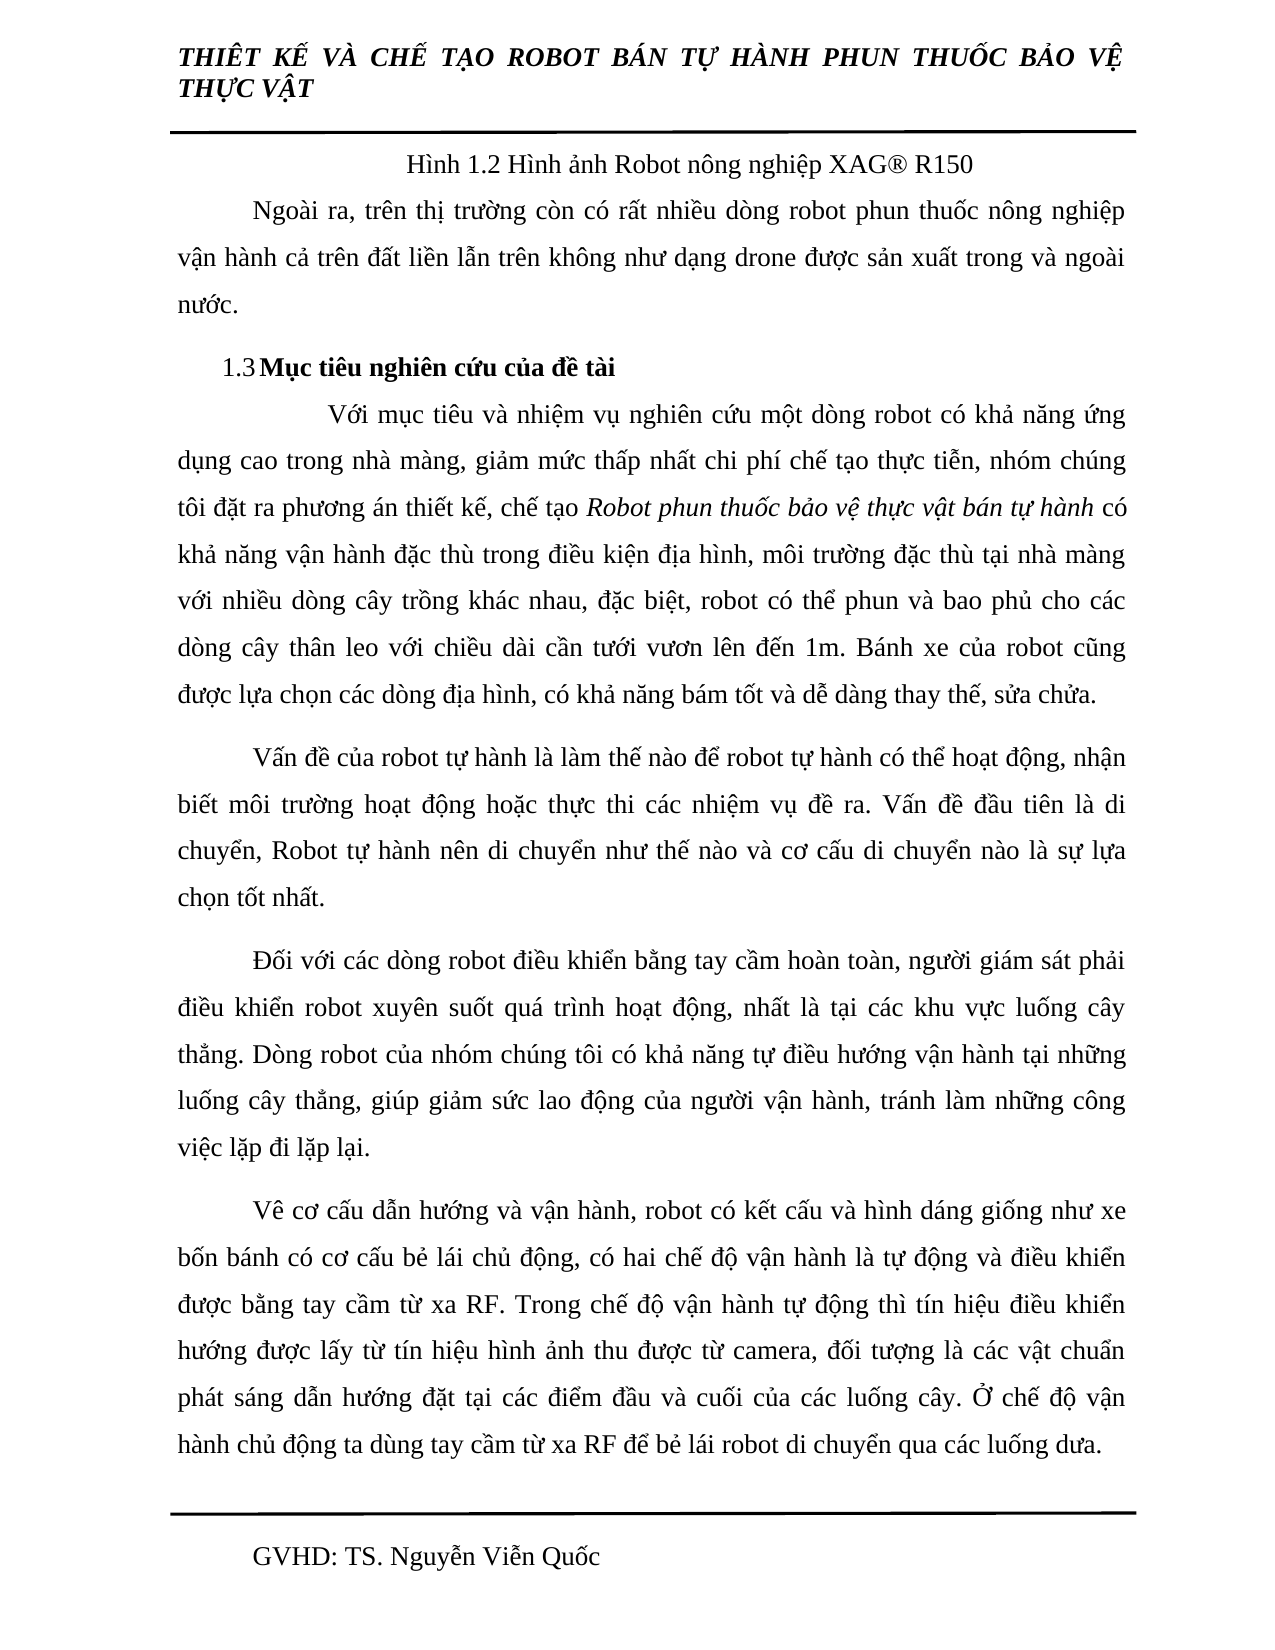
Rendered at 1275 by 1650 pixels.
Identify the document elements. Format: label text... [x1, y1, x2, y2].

text Vê cơ cấu dẫn hướng và vận hành, robot có kết cấu và hình dáng giống như xe bốn bánh có cơ cấu bẻ lái chủ động, có hai chế độ vận hành là tự động và điều khiển được bằng tay cầm từ xa RF. Trong chế độ vận hành tự động thì tín hiệu điều khiển hướng được lấy từ tín hiệu hình ảnh thu được từ camera, đối tượng là các vật chuẩn phát sáng dẫn hướng đặt tại các điểm đầu và cuối của các luống cây. Ở chế độ vận hành chủ động ta dùng tay cầm từ xa RF để bẻ lái robot di chuyển qua các luống dưa. [177, 1194, 1127, 1459]
text Ngoài ra, trên thị trường còn có rất nhiều dòng robot phun thuốc nông nghiệp vận hành cả trên đất liền lẫn trên không như dạng drone được sản xuất trong và ngoài nước. [177, 194, 1127, 319]
subtitle Mục tiêu nghiên cứu của đề tài [222, 351, 1127, 382]
subtitle Hình 1.2 Hình ảnh Robot nông nghiệp XAG® R150 [177, 148, 1127, 179]
